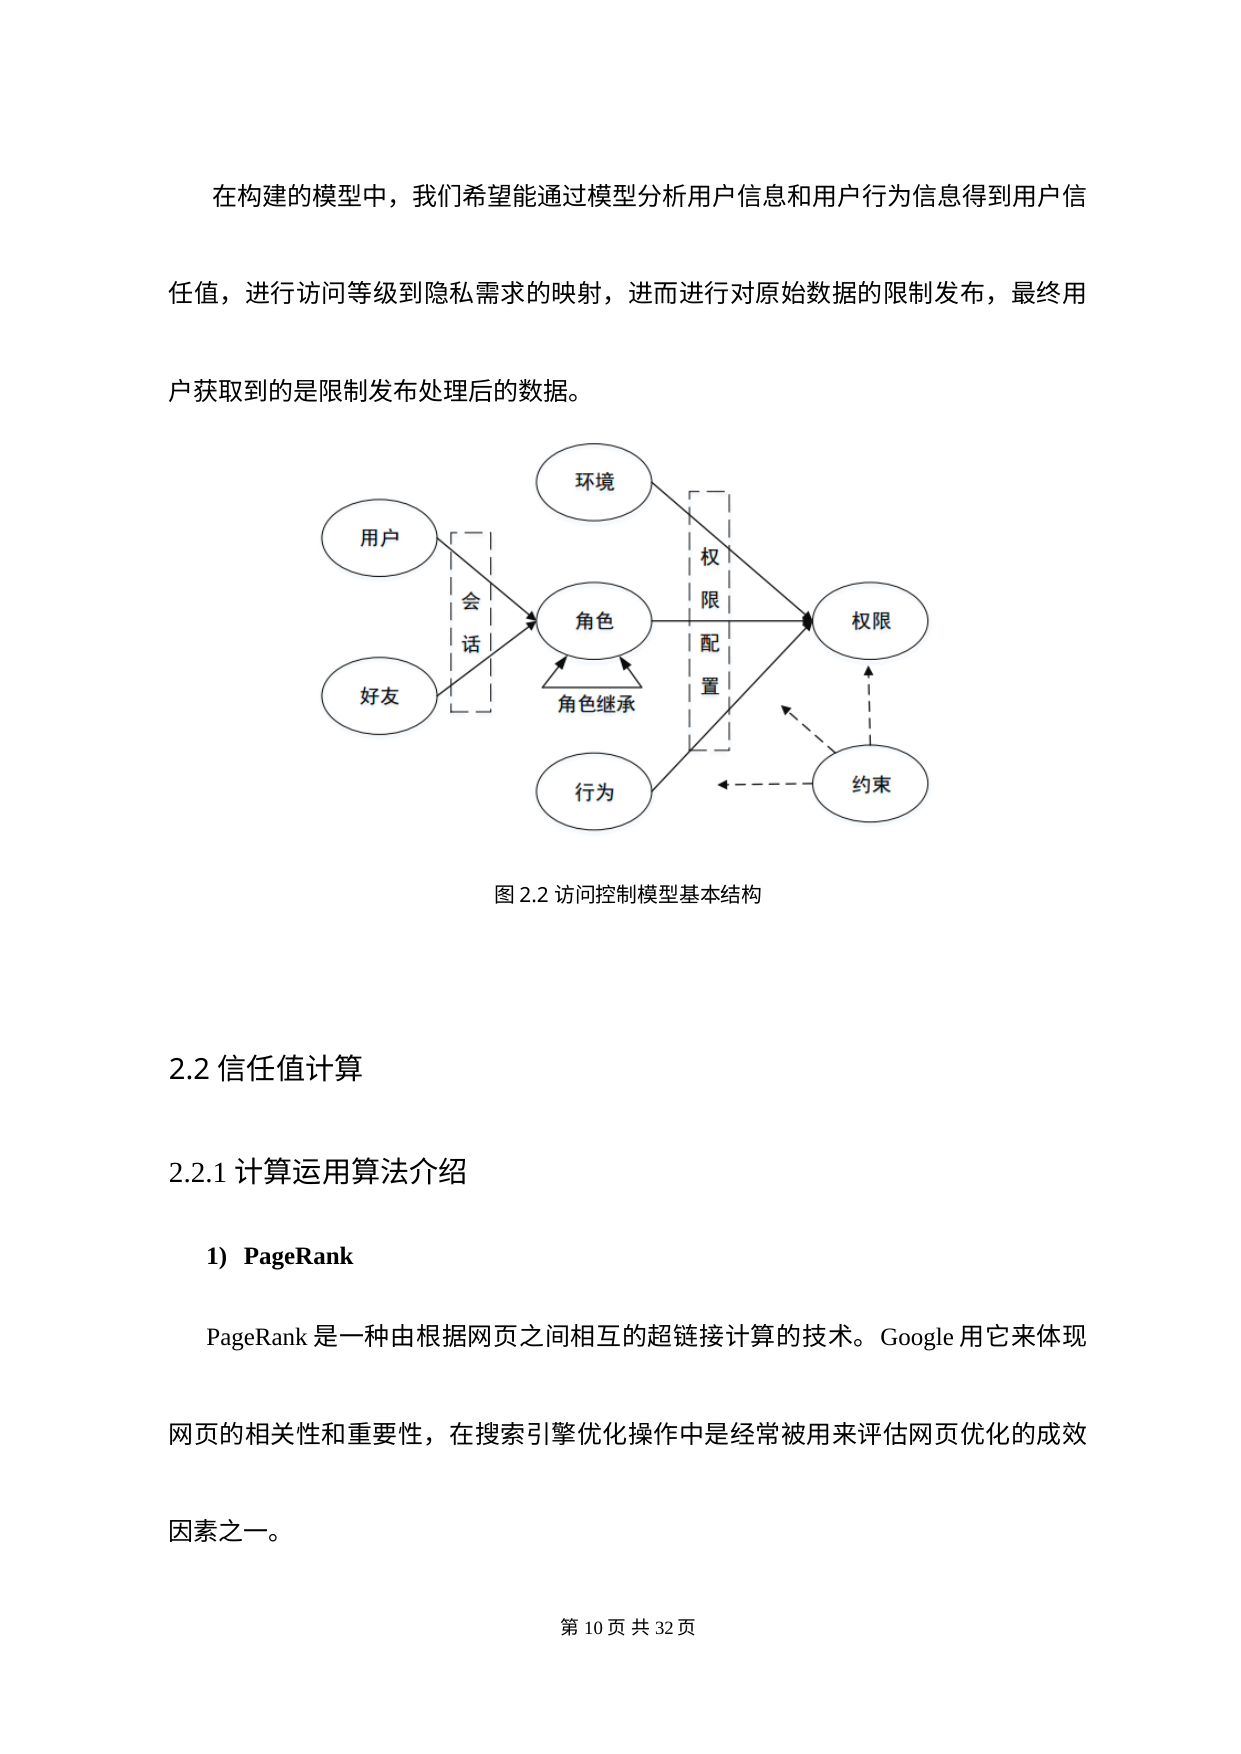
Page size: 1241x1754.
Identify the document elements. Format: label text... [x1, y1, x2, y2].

text 图2.2 访问控制模型基本结构 [169, 877, 1087, 909]
list PageRank [206, 1239, 1087, 1272]
text 2.2 信任值计算 [169, 1034, 1087, 1099]
text PageRank是一种由根据网页之间相互的超链接计算的技术。Google用它来体现网页的相关性和重要性，在搜索引擎优化操作中是经常被用来评估网页优化的成效因素之一。 [169, 1302, 1087, 1562]
text 2.2.1 计算运用算法介绍 [169, 1137, 1087, 1202]
picture [270, 440, 986, 849]
text 在构建的模型中，我们希望能通过模型分析用户信息和用户行为信息得到用户信任值，进行访问等级到隐私需求的映射，进而进行对原始数据的限制发布，最终用户获取到的是限制发布处理后的数据。 [169, 162, 1087, 422]
